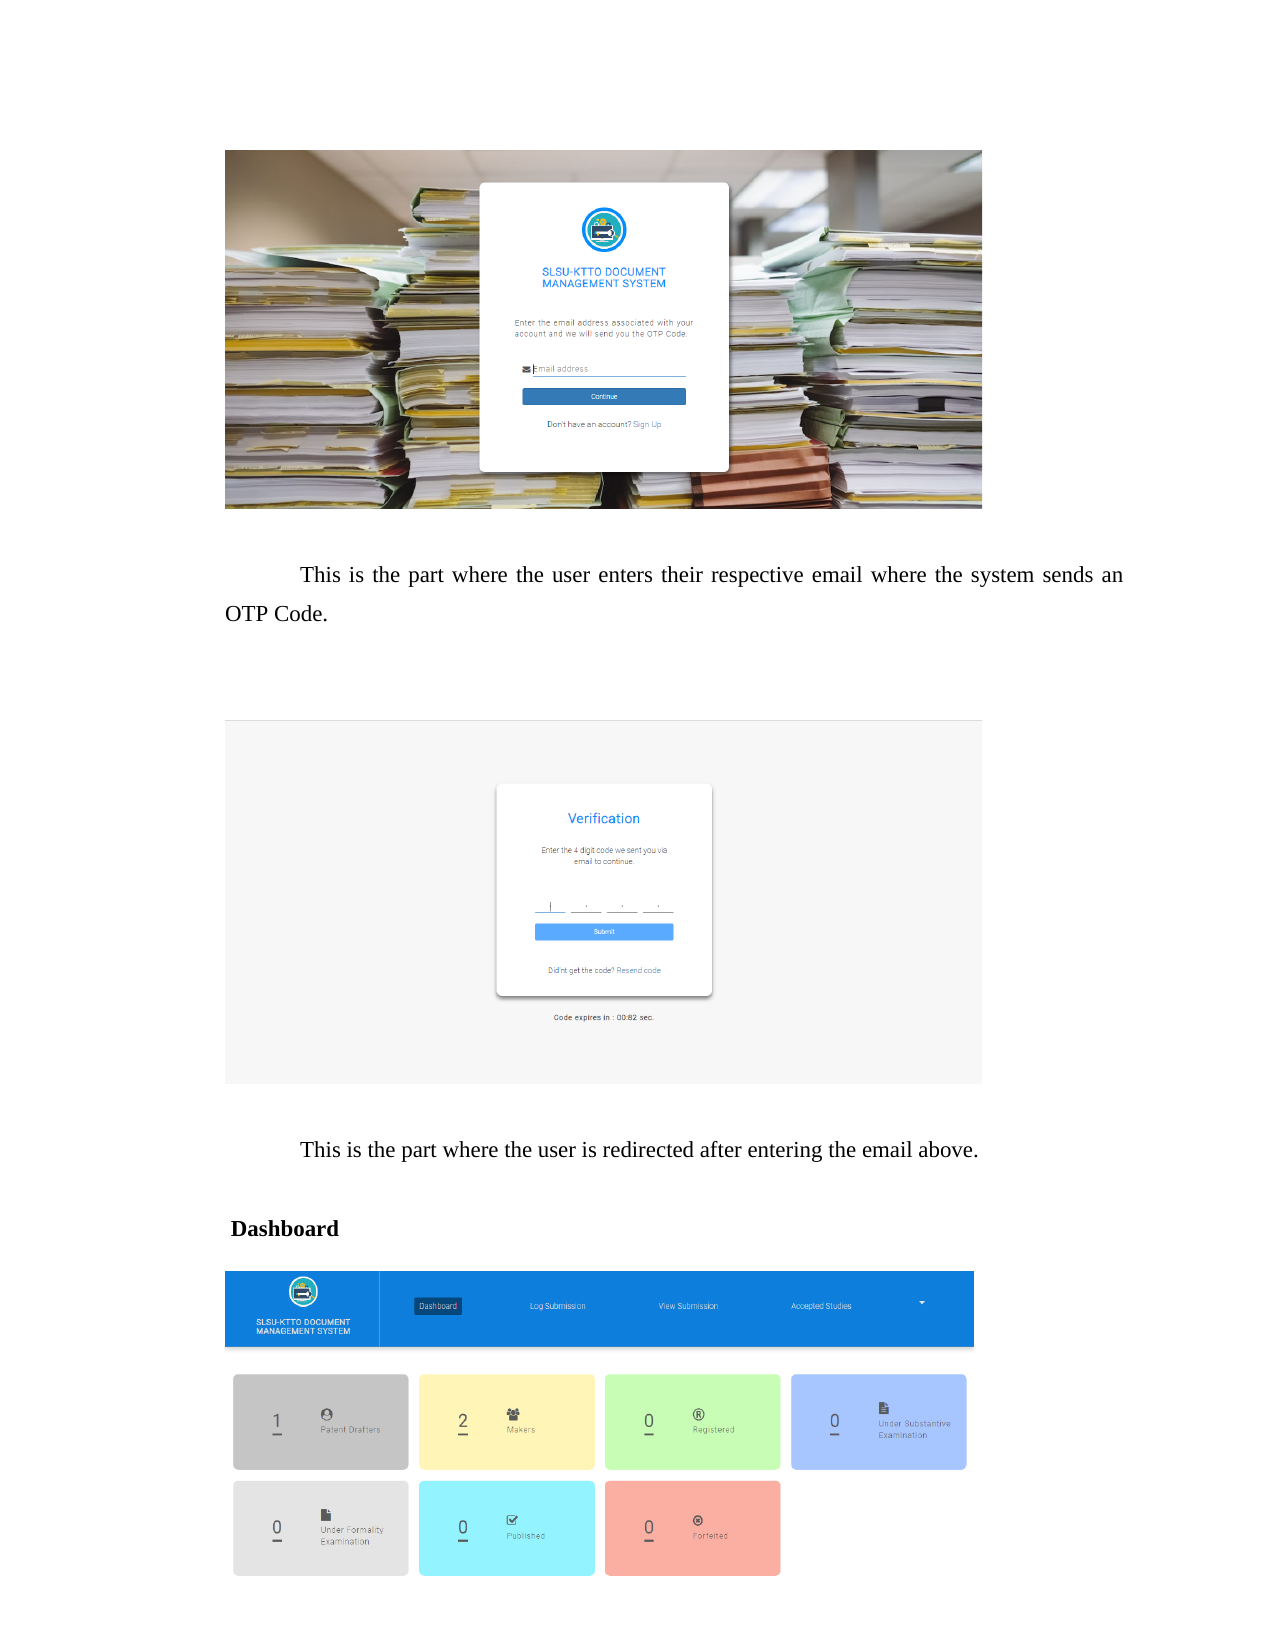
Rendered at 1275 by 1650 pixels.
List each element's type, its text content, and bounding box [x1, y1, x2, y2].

picture [225, 1271, 974, 1650]
picture [225, 150, 983, 509]
text This is the part where the user enters their respective email where the system sends an OTP Code. [225, 561, 1125, 627]
picture [225, 718, 983, 1084]
text This is the part where the user is redirected after entering the email above. [225, 1136, 1125, 1163]
text Dashboard [225, 1215, 1125, 1242]
